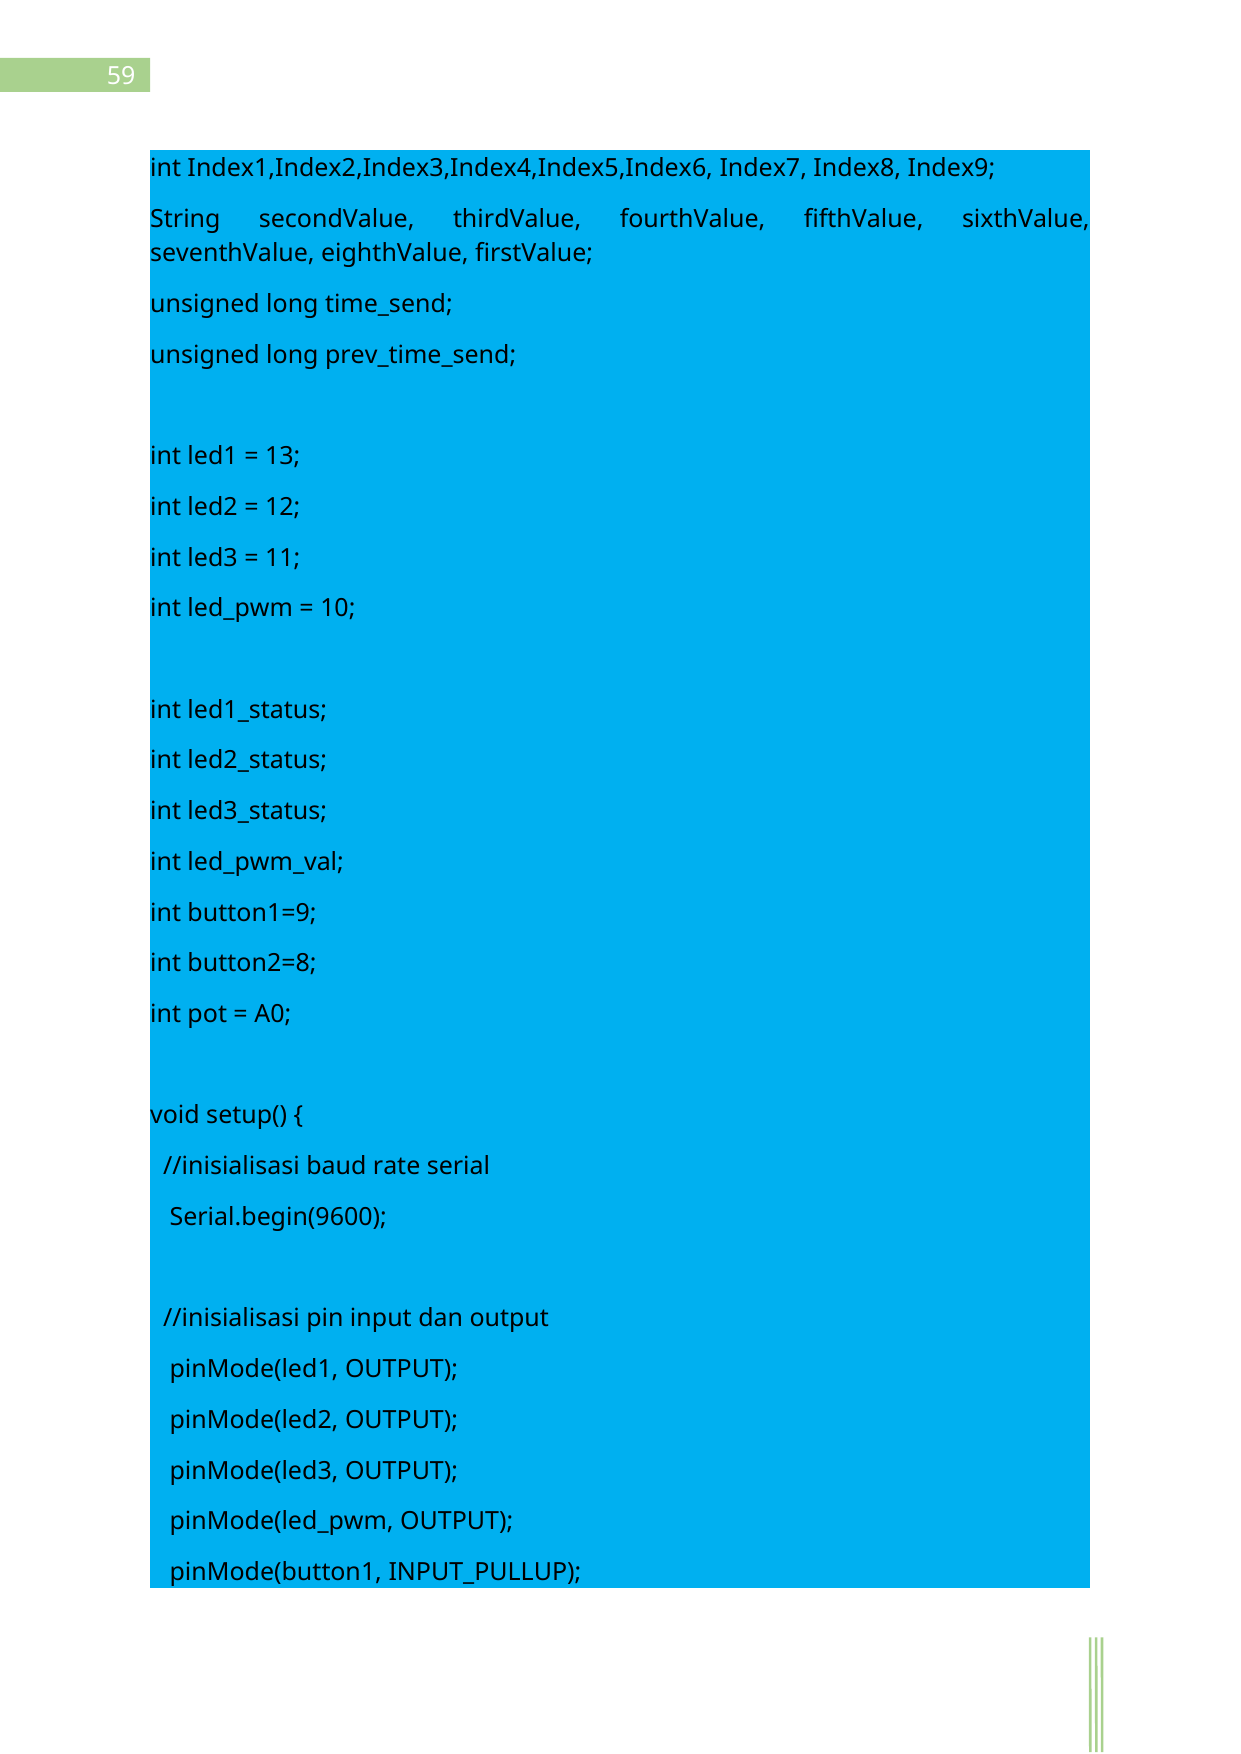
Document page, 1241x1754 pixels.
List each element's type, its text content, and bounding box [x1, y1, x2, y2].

text int pot = A0; [150, 996, 1090, 1030]
text int Index1,Index2,Index3,Index4,Index5,Index6, Index7, Index8, Index9; [150, 150, 1090, 184]
text pinMode(led_pwm, OUTPUT); [150, 1503, 1090, 1537]
text int button1=9; [150, 894, 1090, 928]
text int led2 = 12; [150, 488, 1090, 522]
text void setup() { [150, 1097, 1090, 1131]
text unsigned long prev_time_send; [150, 336, 1090, 370]
text int led3_status; [150, 793, 1090, 827]
text pinMode(button1, INPUT_PULLUP); [150, 1554, 1090, 1588]
text unsigned long time_send; [150, 286, 1090, 319]
text String secondValue, thirdValue, fourthValue, fifthValue, sixthValue, seventhValue, eighthValue, firstValue; [150, 201, 1090, 269]
text int led1_status; [150, 691, 1090, 725]
text int led_pwm = 10; [150, 590, 1090, 624]
text int button2=8; [150, 945, 1090, 979]
text pinMode(led2, OUTPUT); [150, 1402, 1090, 1436]
text pinMode(led3, OUTPUT); [150, 1452, 1090, 1486]
text int led2_status; [150, 742, 1090, 776]
text pinMode(led1, OUTPUT); [150, 1351, 1090, 1385]
text int led_pwm_val; [150, 843, 1090, 878]
text int led1 = 13; [150, 438, 1090, 472]
text //inisialisasi pin input dan output [150, 1300, 1090, 1334]
text int led3 = 11; [150, 539, 1090, 573]
text Serial.begin(9600); [150, 1199, 1090, 1233]
text //inisialisasi baud rate serial [150, 1148, 1090, 1182]
